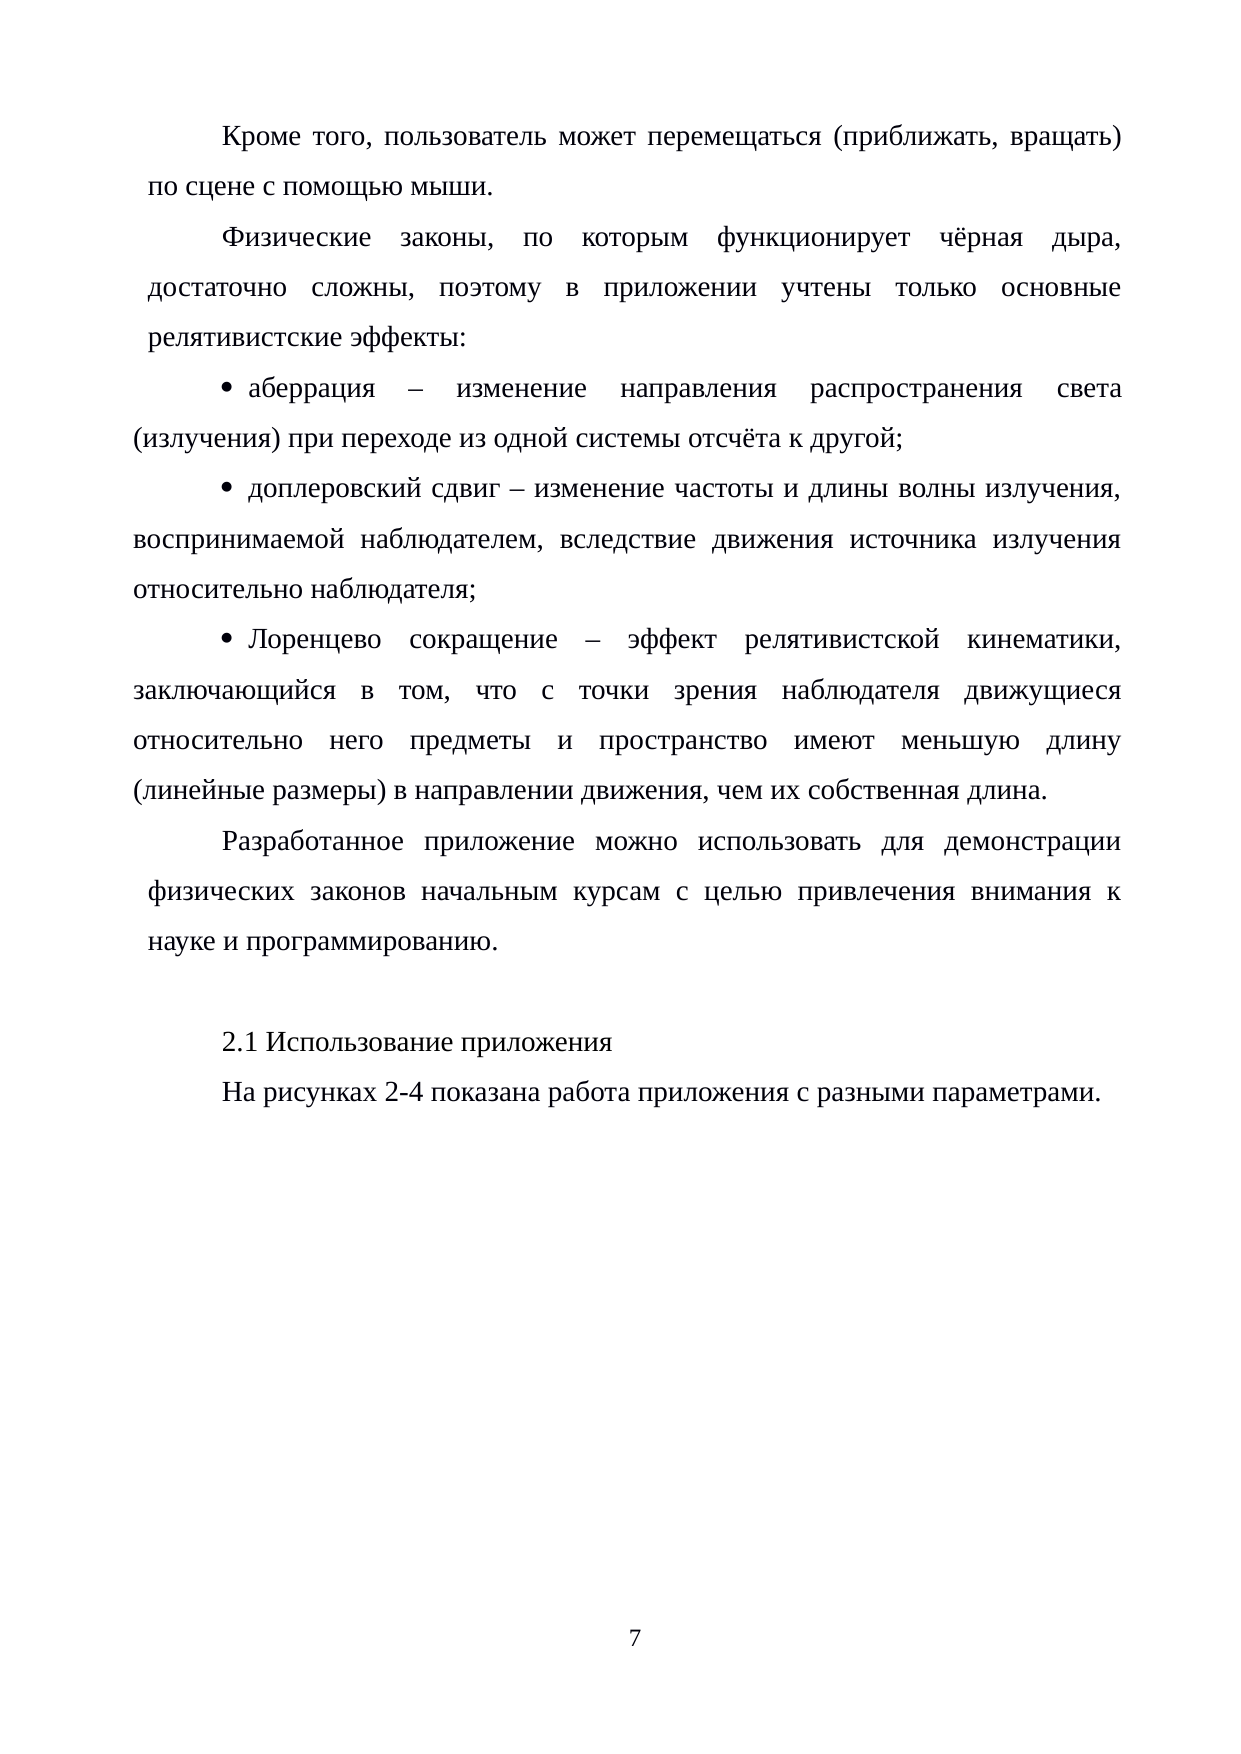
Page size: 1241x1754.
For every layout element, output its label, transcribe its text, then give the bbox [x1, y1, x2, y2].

list Лоренцево сокращение – эффект релятивистской кинематики, заключающийся в том, что с точки зрения наблюдателя движущиеся относительно него предметы и пространство имеют меньшую длину (линейные размеры) в направлении движения, чем их собственная длина. [133, 621, 1122, 806]
text Физические законы, по которым функционирует чёрная дыра, достаточно сложны, поэтому в приложении учтены только основные релятивистские эффекты: [148, 219, 1122, 353]
text На рисунках 2-4 показана работа приложения с разными параметрами. [148, 1074, 1122, 1108]
list аберрация – изменение направления распространения света (излучения) при переходе из одной системы отсчёта к другой; [133, 370, 1122, 454]
text Кроме того, пользователь может перемещаться (приближать, вращать) по сцене с помощью мыши. [148, 118, 1122, 202]
text Разработанное приложение можно использовать для демонстрации физических законов начальным курсам с целью привлечения внимания к науке и программированию. [148, 823, 1122, 957]
list доплеровский сдвиг – изменение частоты и длины волны излучения, воспринимаемой наблюдателем, вследствие движения источника излучения относительно наблюдателя; [133, 470, 1122, 605]
list Использование приложения [148, 1024, 1122, 1058]
